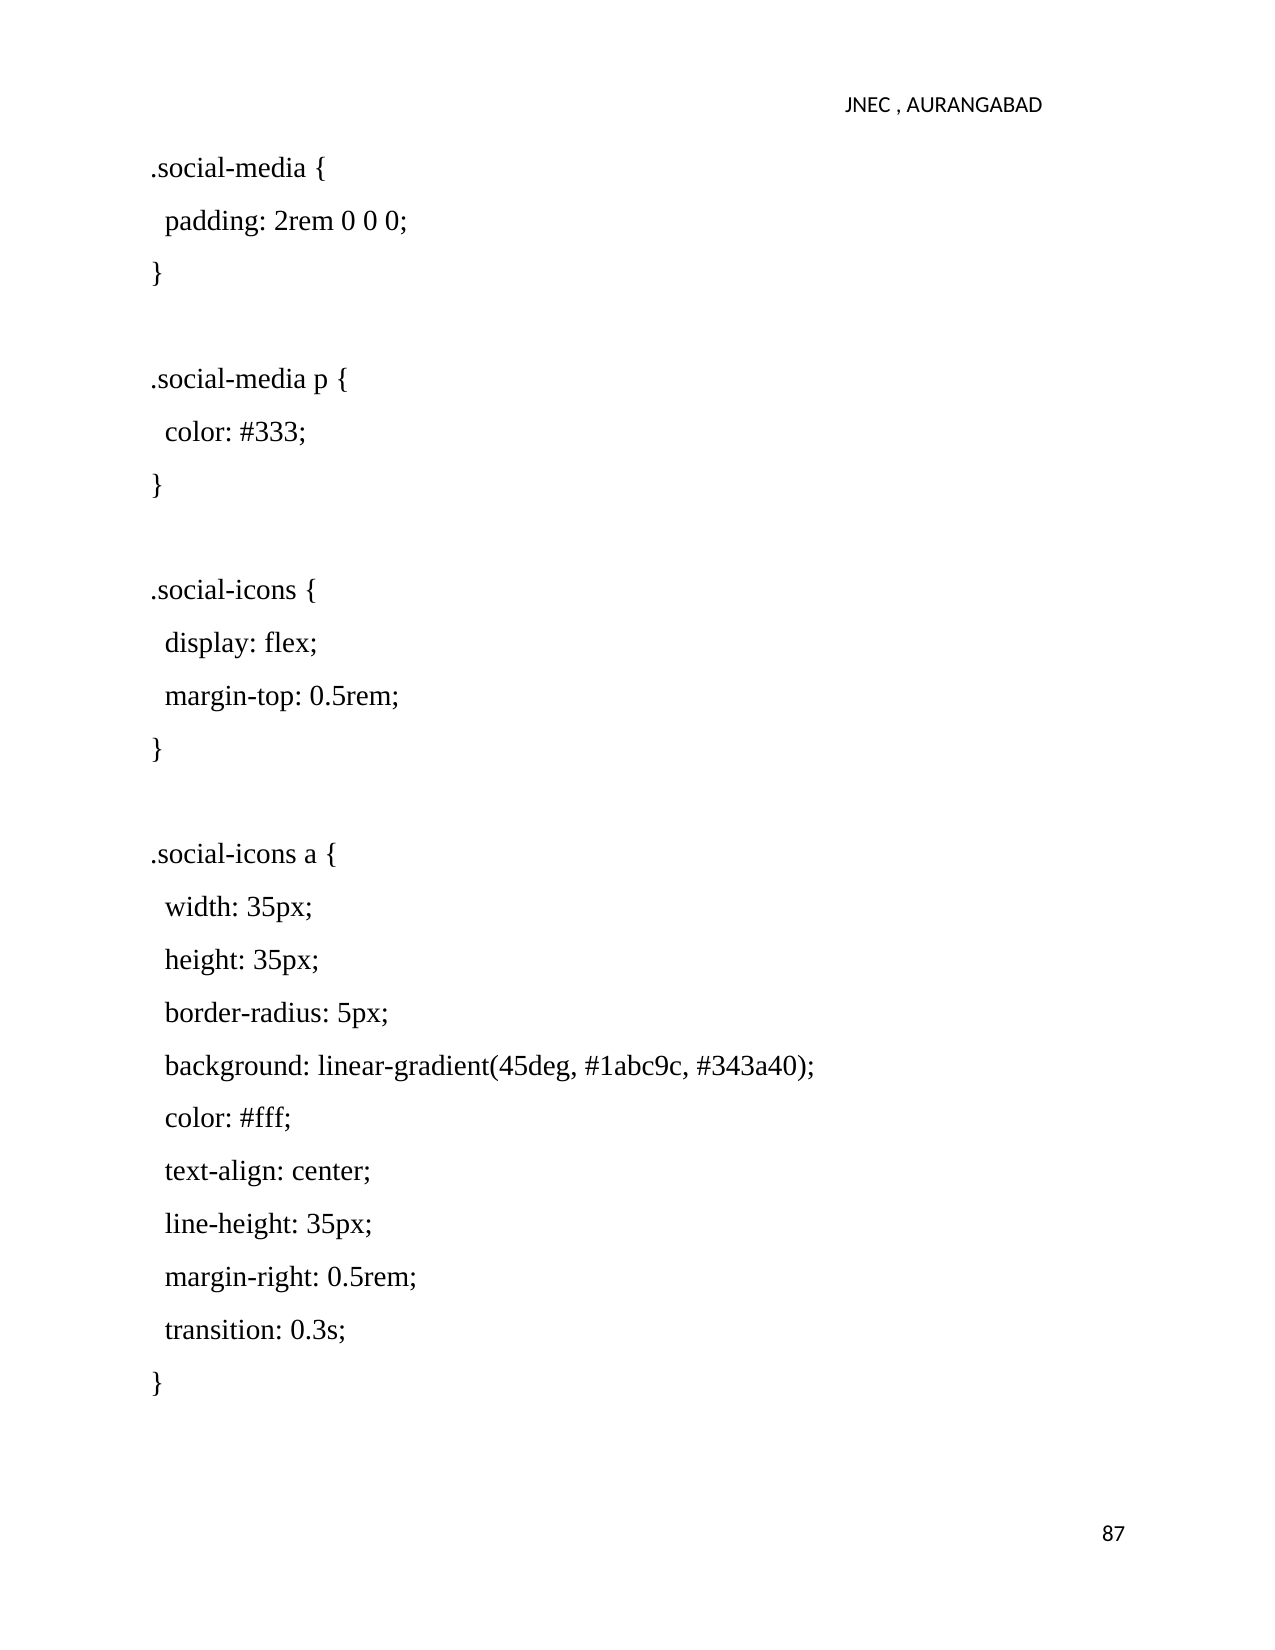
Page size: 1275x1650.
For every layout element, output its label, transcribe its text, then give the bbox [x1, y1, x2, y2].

text .social-icons { [150, 572, 1125, 606]
text display: flex; [150, 625, 1125, 659]
text line-height: 35px; [150, 1206, 1125, 1240]
text height: 35px; [150, 942, 1125, 976]
text .social-media p { [150, 361, 1125, 395]
text background: linear-gradient(45deg, #1abc9c, #343a40); [150, 1048, 1125, 1081]
text padding: 2rem 0 0 0; [150, 203, 1125, 236]
text } [150, 731, 1125, 764]
text text-align: center; [150, 1153, 1125, 1187]
text margin-right: 0.5rem; [150, 1259, 1125, 1293]
text color: #fff; [150, 1101, 1125, 1134]
text .social-icons a { [150, 837, 1125, 870]
text } [150, 1365, 1125, 1398]
text border-radius: 5px; [150, 995, 1125, 1028]
text .social-media { [150, 150, 1125, 183]
text } [150, 467, 1125, 500]
text width: 35px; [150, 889, 1125, 923]
text color: #333; [150, 414, 1125, 448]
text margin-top: 0.5rem; [150, 678, 1125, 712]
text transition: 0.3s; [150, 1312, 1125, 1345]
text } [150, 256, 1125, 289]
